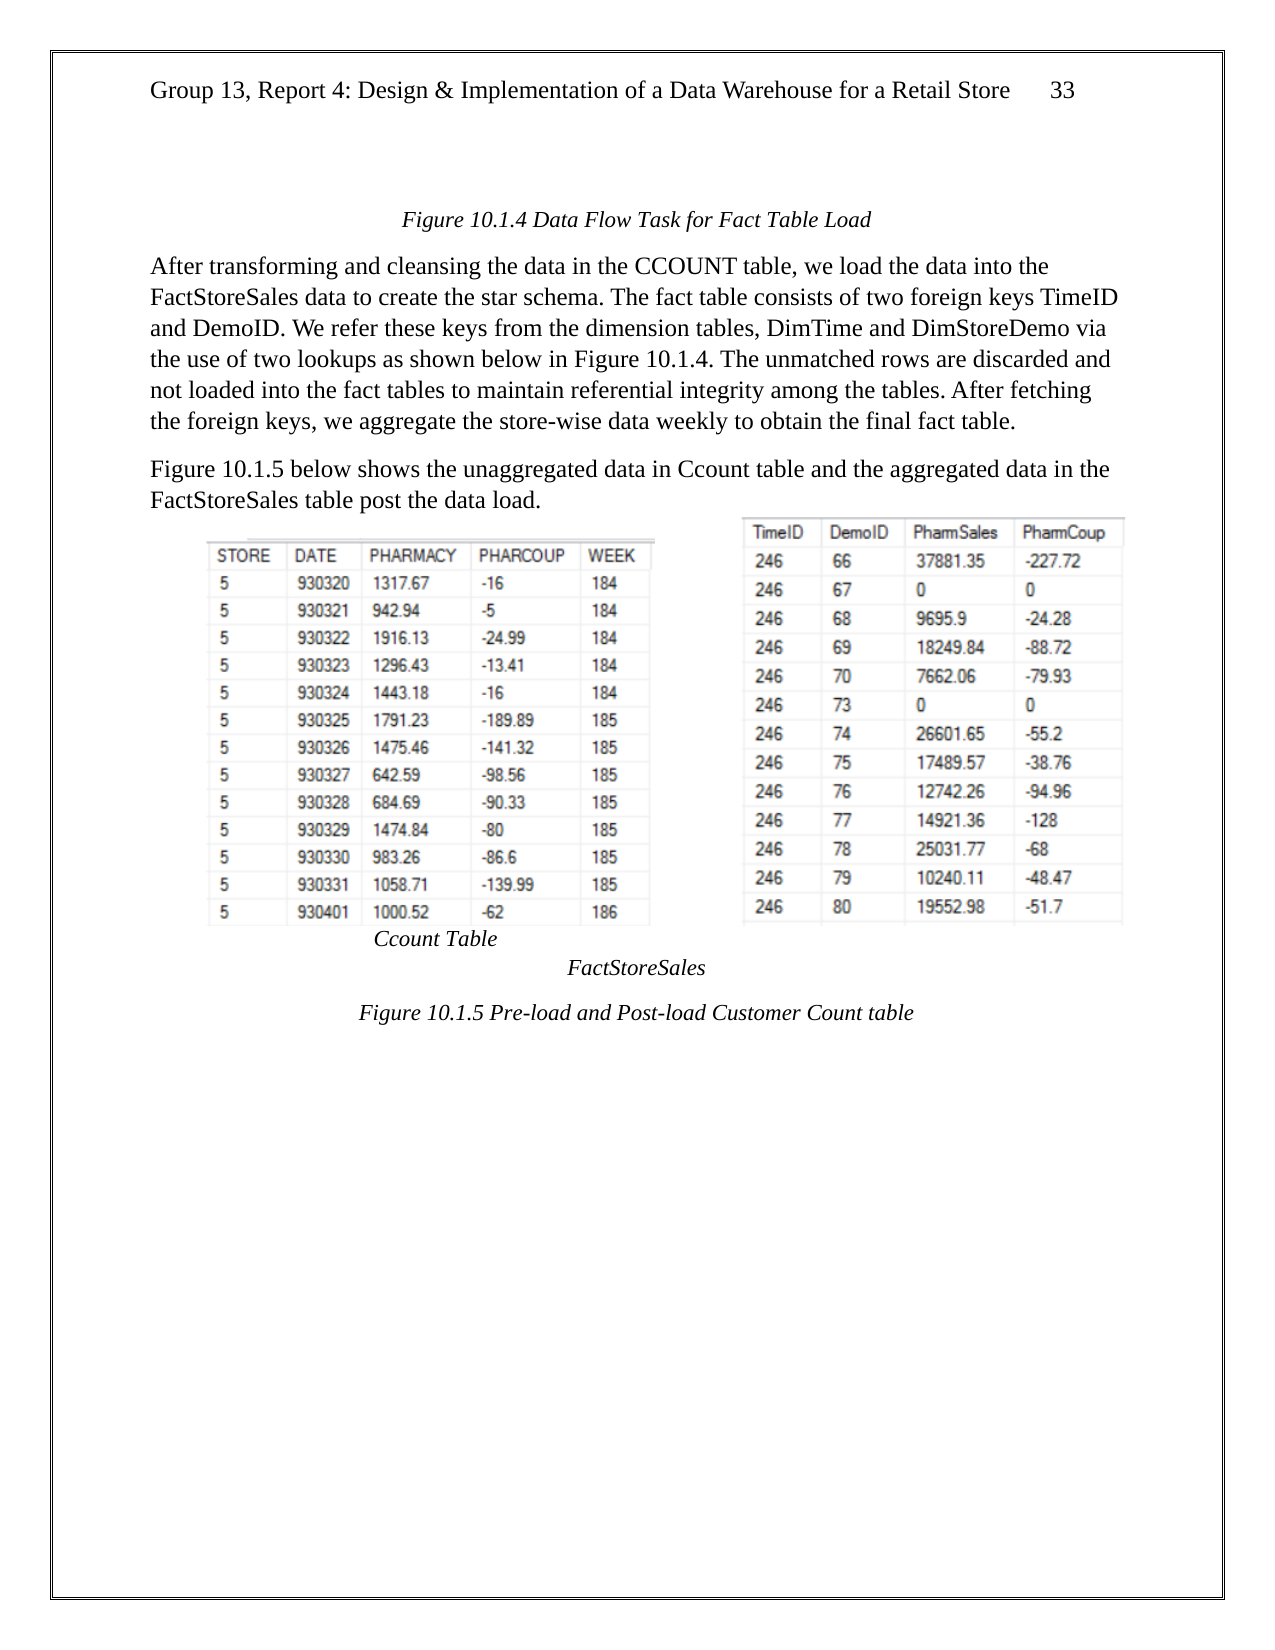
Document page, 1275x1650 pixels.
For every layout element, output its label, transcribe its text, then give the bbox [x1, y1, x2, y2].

text Figure 10.1.5 below shows the unaggregated data in Ccount table and the aggregated data in the FactStoreSales table post the data load. [150, 454, 1125, 514]
text Figure 10.1.5 Pre-load and Post-load Customer Count table [150, 999, 1125, 1025]
text Ccount Table FactStoreSales [150, 633, 1125, 980]
picture [206, 538, 655, 926]
picture [741, 517, 1125, 926]
text Figure 10.1.4 Data Flow Task for Fact Table Load [150, 206, 1125, 232]
text After transforming and cleansing the data in the CCOUNT table, we load the data into the FactStoreSales data to create the star schema. The fact table consists of two foreign keys TimeID and DemoID. We refer these keys from the dimension tables, DimTime and DimStoreDemo via the use of two lookups as shown below in Figure 10.1.4. The unmatched rows are discarded and not loaded into the fact tables to maintain referential integrity among the tables. After fetching the foreign keys, we aggregate the store-wise data weekly to obtain the final fact table. [150, 251, 1125, 435]
